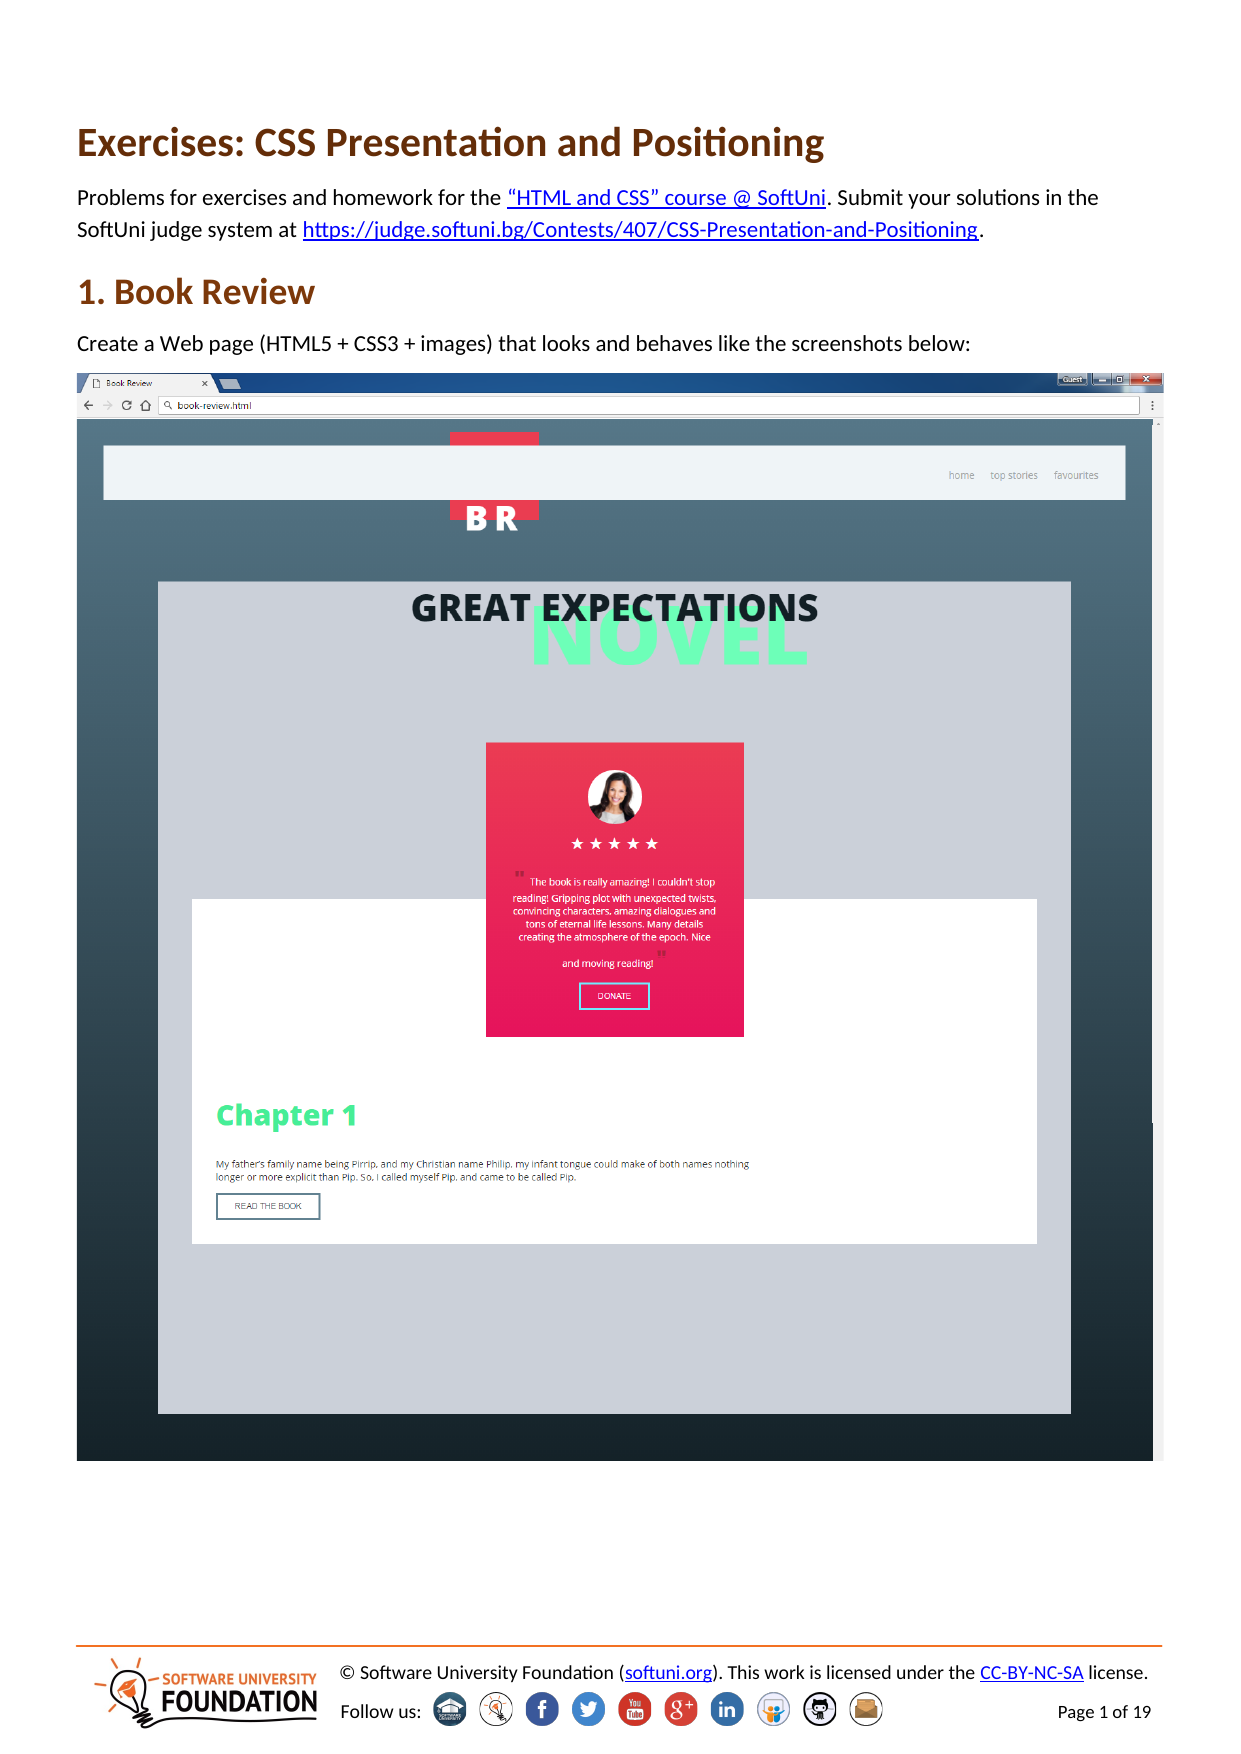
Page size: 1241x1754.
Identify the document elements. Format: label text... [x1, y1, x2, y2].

picture [572, 1692, 605, 1726]
text Create a Web page (HTML5 + CSS3 + images) that looks and behaves like the screenshots below: [77, 329, 1163, 357]
picture [803, 1692, 837, 1726]
subtitle Exercises: CSS Presentation and Positioning [77, 116, 1163, 167]
text Problems for exercises and homework for the “HTML and CSS” course @ SoftUni. Submit your solutions in the SoftUni judge system at https://judge.softuni.bg/Contests/407/CSS-Presentation-and-Positioning. [77, 183, 1163, 243]
picture [433, 1692, 467, 1726]
picture [525, 1692, 559, 1726]
picture [757, 1692, 790, 1726]
picture [479, 1692, 513, 1726]
picture [710, 1692, 744, 1726]
picture [849, 1692, 883, 1726]
picture [93, 1656, 317, 1729]
picture [664, 1692, 698, 1726]
subtitle Book Review [77, 268, 1163, 314]
picture [618, 1692, 652, 1726]
picture [76, 373, 1164, 1461]
